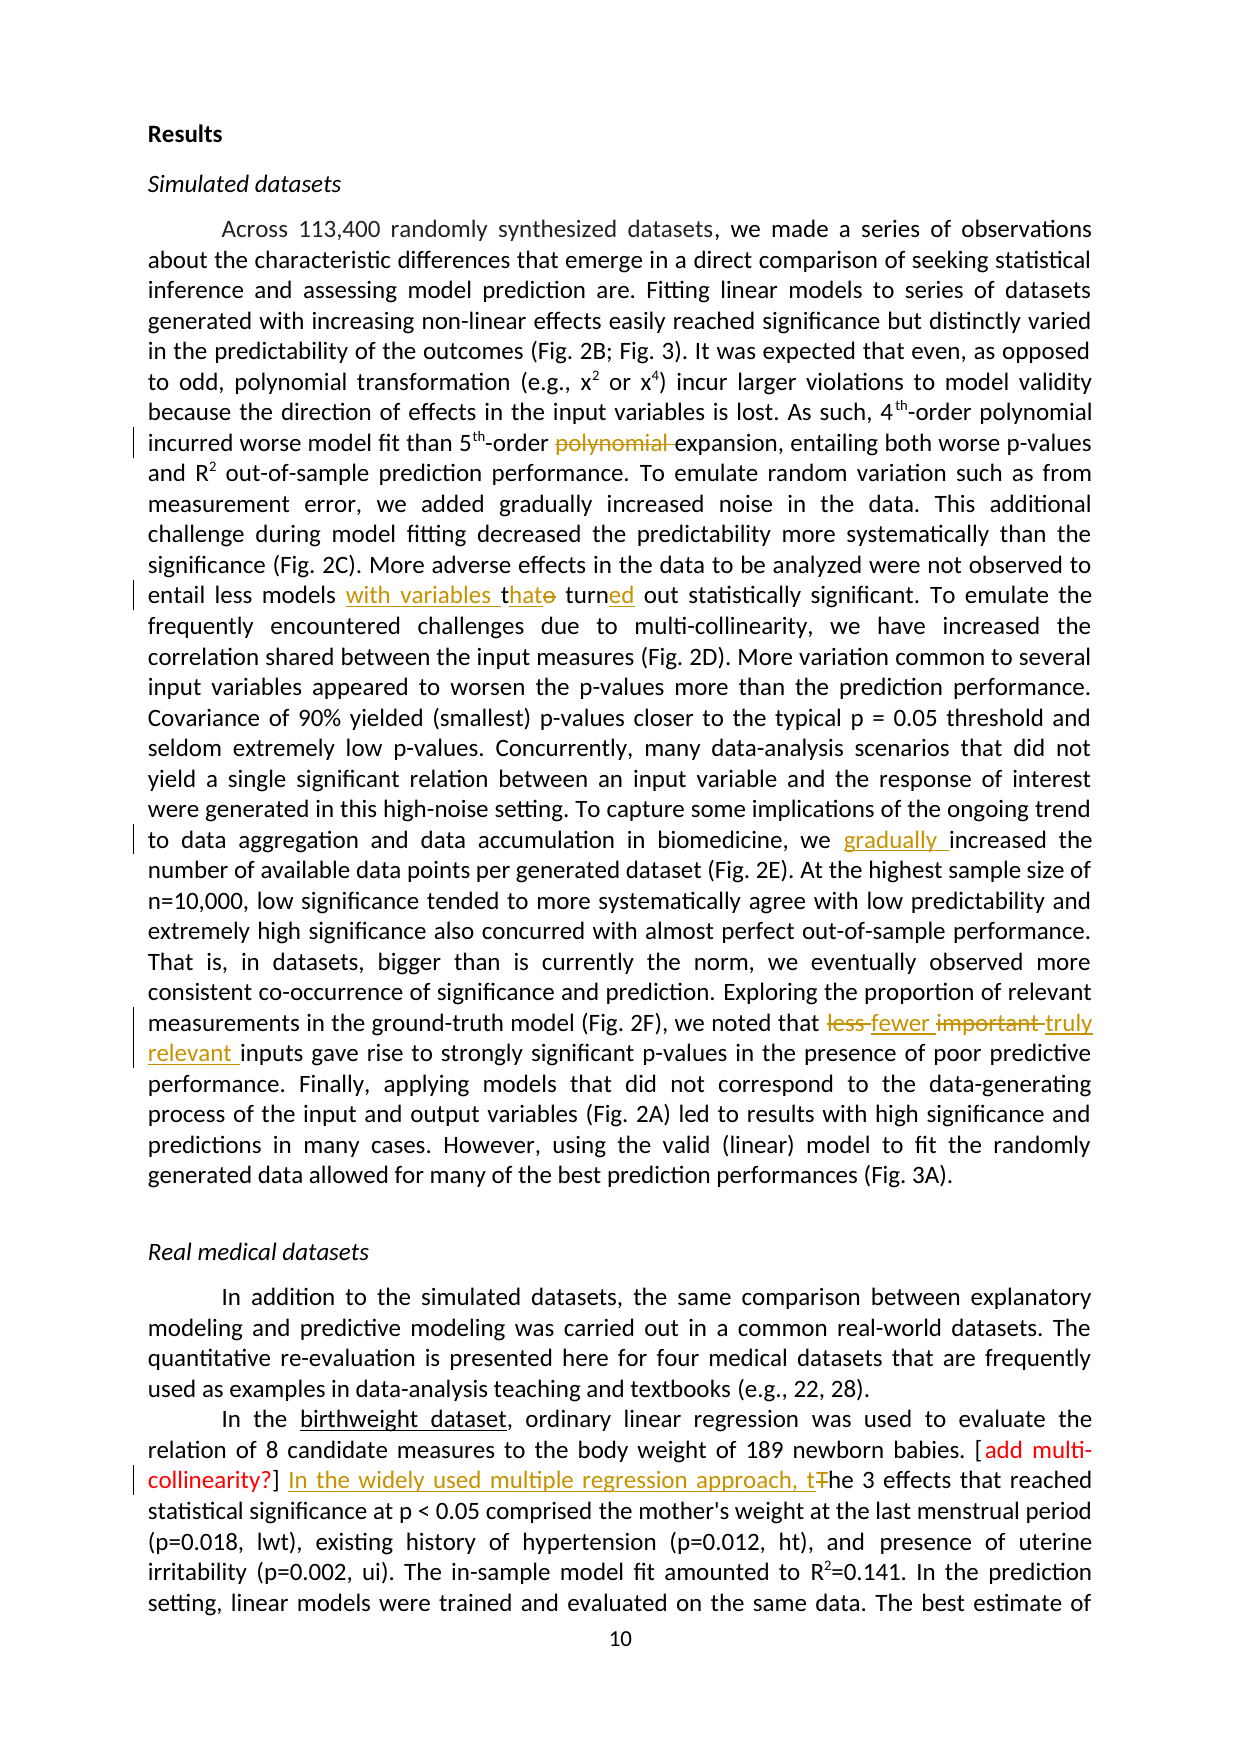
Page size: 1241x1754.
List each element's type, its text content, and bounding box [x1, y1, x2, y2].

text Across 113,400 randomly synthesized datasets, we made a series of observations about the characteristic differences that emerge in a direct comparison of seeking statistical inference and assessing model prediction are. Fitting linear models to series of datasets generated with increasing non-linear effects easily reached significance but distinctly varied in the predictability of the outcomes (Fig. 2B; Fig. 3). It was expected that even, as opposed to odd, polynomial transformation (e.g., x2 or x4) incur larger violations to model validity because the direction of effects in the input variables is lost. As such, 4th-order polynomial incurred worse model fit than 5th-order expansion, entailing both worse p-values and R2 out-of-sample prediction performance. To emulate random variation such as from measurement error, we added gradually increased noise in the data. This additional challenge during model fitting decreased the predictability more systematically than the significance (Fig. 2C). More adverse effects in the data to be analyzed were not observed to entail less models t turn out statistically significant. To emulate the frequently encountered challenges due to multi-collinearity, we have increased the correlation shared between the input measures (Fig. 2D). More variation common to several input variables appeared to worsen the p-values more than the prediction performance. Covariance of 90% yielded (smallest) p-values closer to the typical p = 0.05 threshold and seldom extremely low p-values. Concurrently, many data-analysis scenarios that did not yield a single significant relation between an input variable and the response of interest were generated in this high-noise setting. To capture some implications of the ongoing trend to data aggregation and data accumulation in biomedicine, we increased the number of available data points per generated dataset (Fig. 2E). At the highest sample size of n=10,000, low significance tended to more systematically agree with low predictability and extremely high significance also concurred with almost perfect out-of-sample performance. That is, in datasets, bigger than is currently the norm, we eventually observed more consistent co-occurrence of significance and prediction. Exploring the proportion of relevant measurements in the ground-truth model (Fig. 2F), we noted that inputs gave rise to strongly significant p-values in the presence of poor predictive performance. Finally, applying models that did not correspond to the data-generating process of the input and output variables (Fig. 2A) led to results with high significance and predictions in many cases. However, using the valid (linear) model to fit the randomly generated data allowed for many of the best prediction performances (Fig. 3A). [148, 213, 1092, 1190]
text In addition to the simulated datasets, the same comparison between explanatory modeling and predictive modeling was carried out in a common real-world datasets. The quantitative re-evaluation is presented here for four medical datasets that are frequently used as examples in data-analysis teaching and textbooks (e.g., 22, 28). [148, 1282, 1092, 1404]
text Simulated datasets [148, 168, 1092, 198]
text Real medical datasets [148, 1236, 1092, 1266]
text Results [148, 118, 1092, 149]
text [148, 1495, 1092, 1617]
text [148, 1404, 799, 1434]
